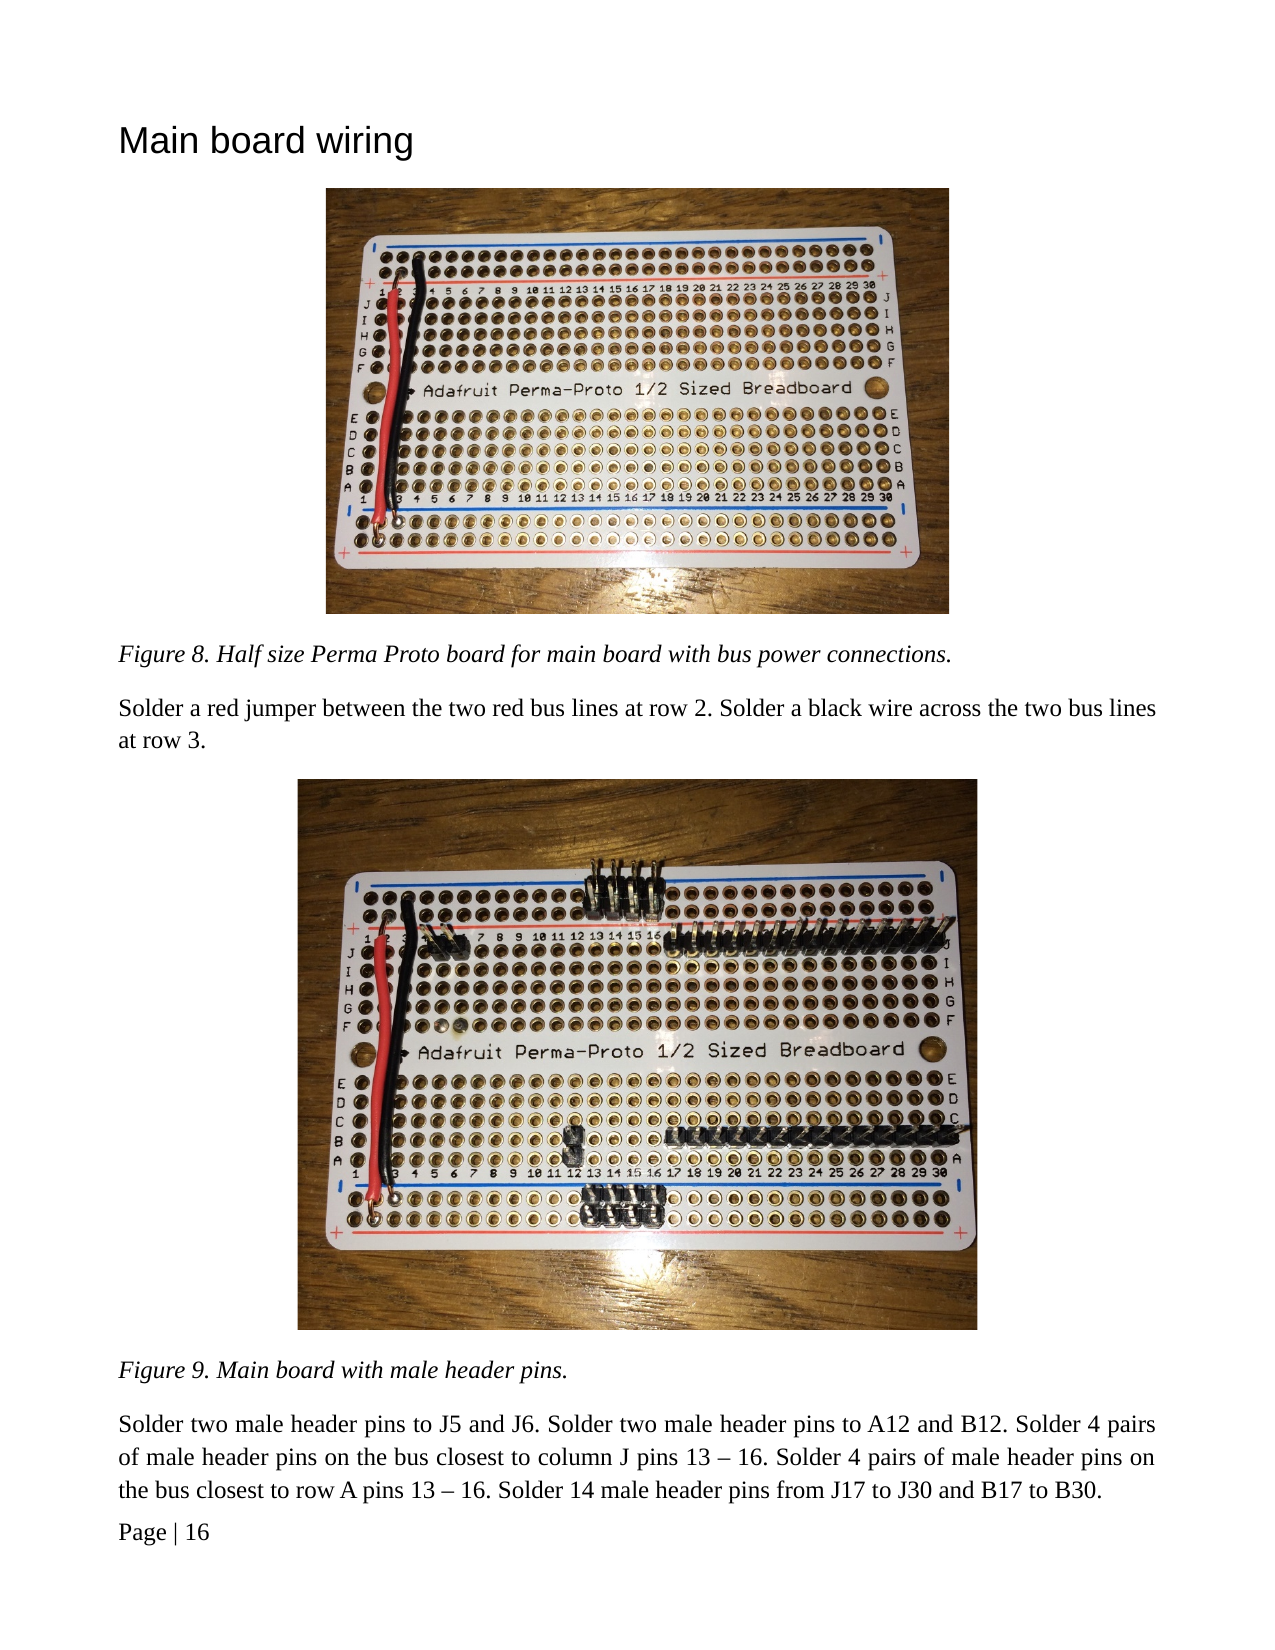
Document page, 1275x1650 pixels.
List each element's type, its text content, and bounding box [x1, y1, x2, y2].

text Figure 8. Half size Perma Proto board for main board with bus power connections. [118, 639, 1157, 667]
text Main board wiring [118, 118, 1157, 161]
picture [325, 188, 950, 614]
text Solder a red jumper between the two red bus lines at row 2. Solder a black wire across the two bus lines at row 3. [118, 693, 1157, 754]
text Solder two male header pins to J5 and J6. Solder two male header pins to A12 and B12. Solder 4 pairs of male header pins on the bus closest to column J pins 13 – 16. Solder 4 pairs of male header pins on the bus closest to row A pins 13 – 16. Solder 14 male header pins from J17 to J30 and B17 to B30. [118, 1409, 1157, 1504]
text Figure 9. Main board with male header pins. [118, 1355, 1157, 1384]
picture [297, 779, 978, 1330]
